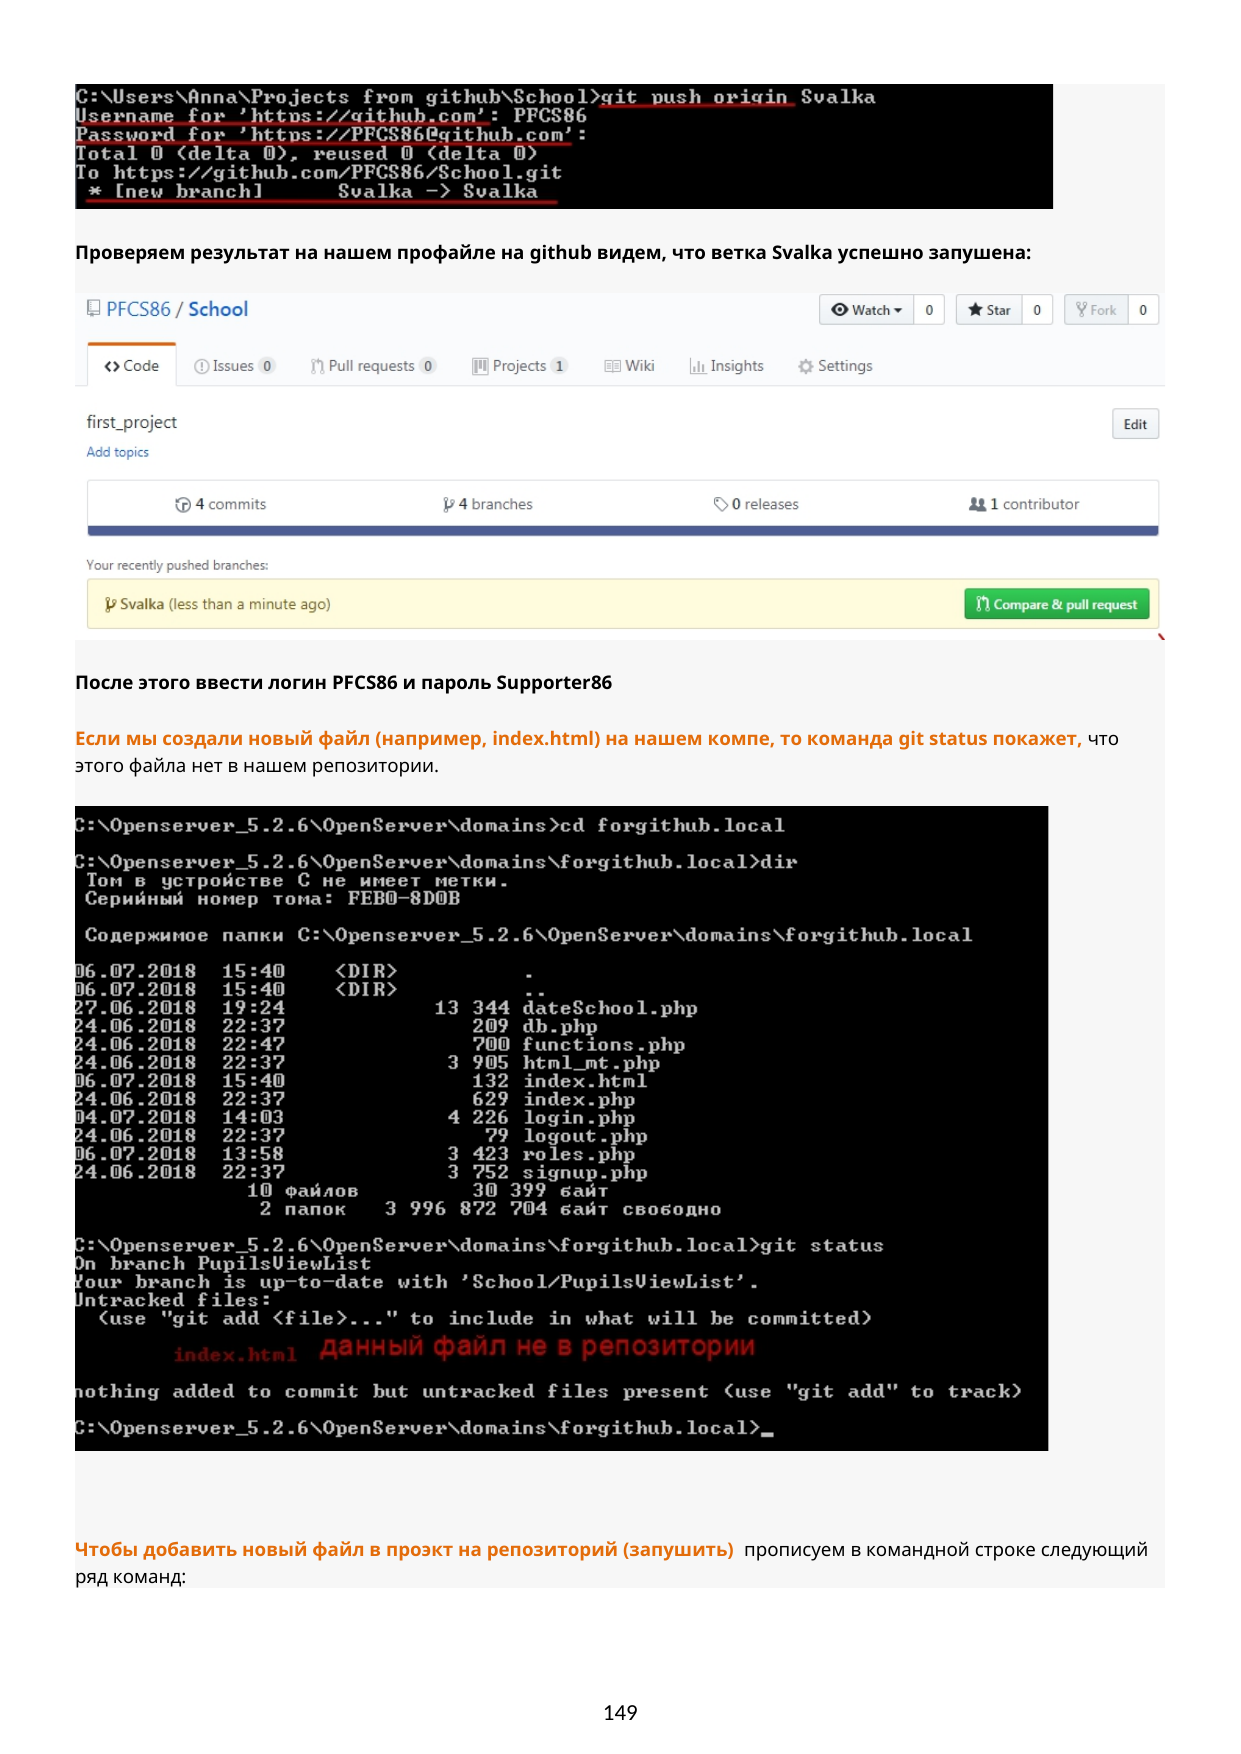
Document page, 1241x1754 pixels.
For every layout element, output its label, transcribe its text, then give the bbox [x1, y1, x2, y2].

text Если мы создали новый файл (например, index.html) на нашем компе, то команда git status покажет, что этого файла нет в нашем репозитории. [75, 724, 1165, 777]
text Проверяем результат на нашем профайле на github видем, что ветка Svalka успешно запушена: [75, 238, 1165, 265]
text После этого ввести логин PFCS86 и пароль Supporter86 [75, 669, 1165, 695]
picture [75, 293, 1166, 640]
picture [75, 84, 1054, 209]
text Чтобы добавить новый файл в проэкт на репозиторий (запушить) прописуем в командной строке следующий ряд команд: [75, 1535, 1165, 1588]
picture [75, 806, 1049, 1451]
